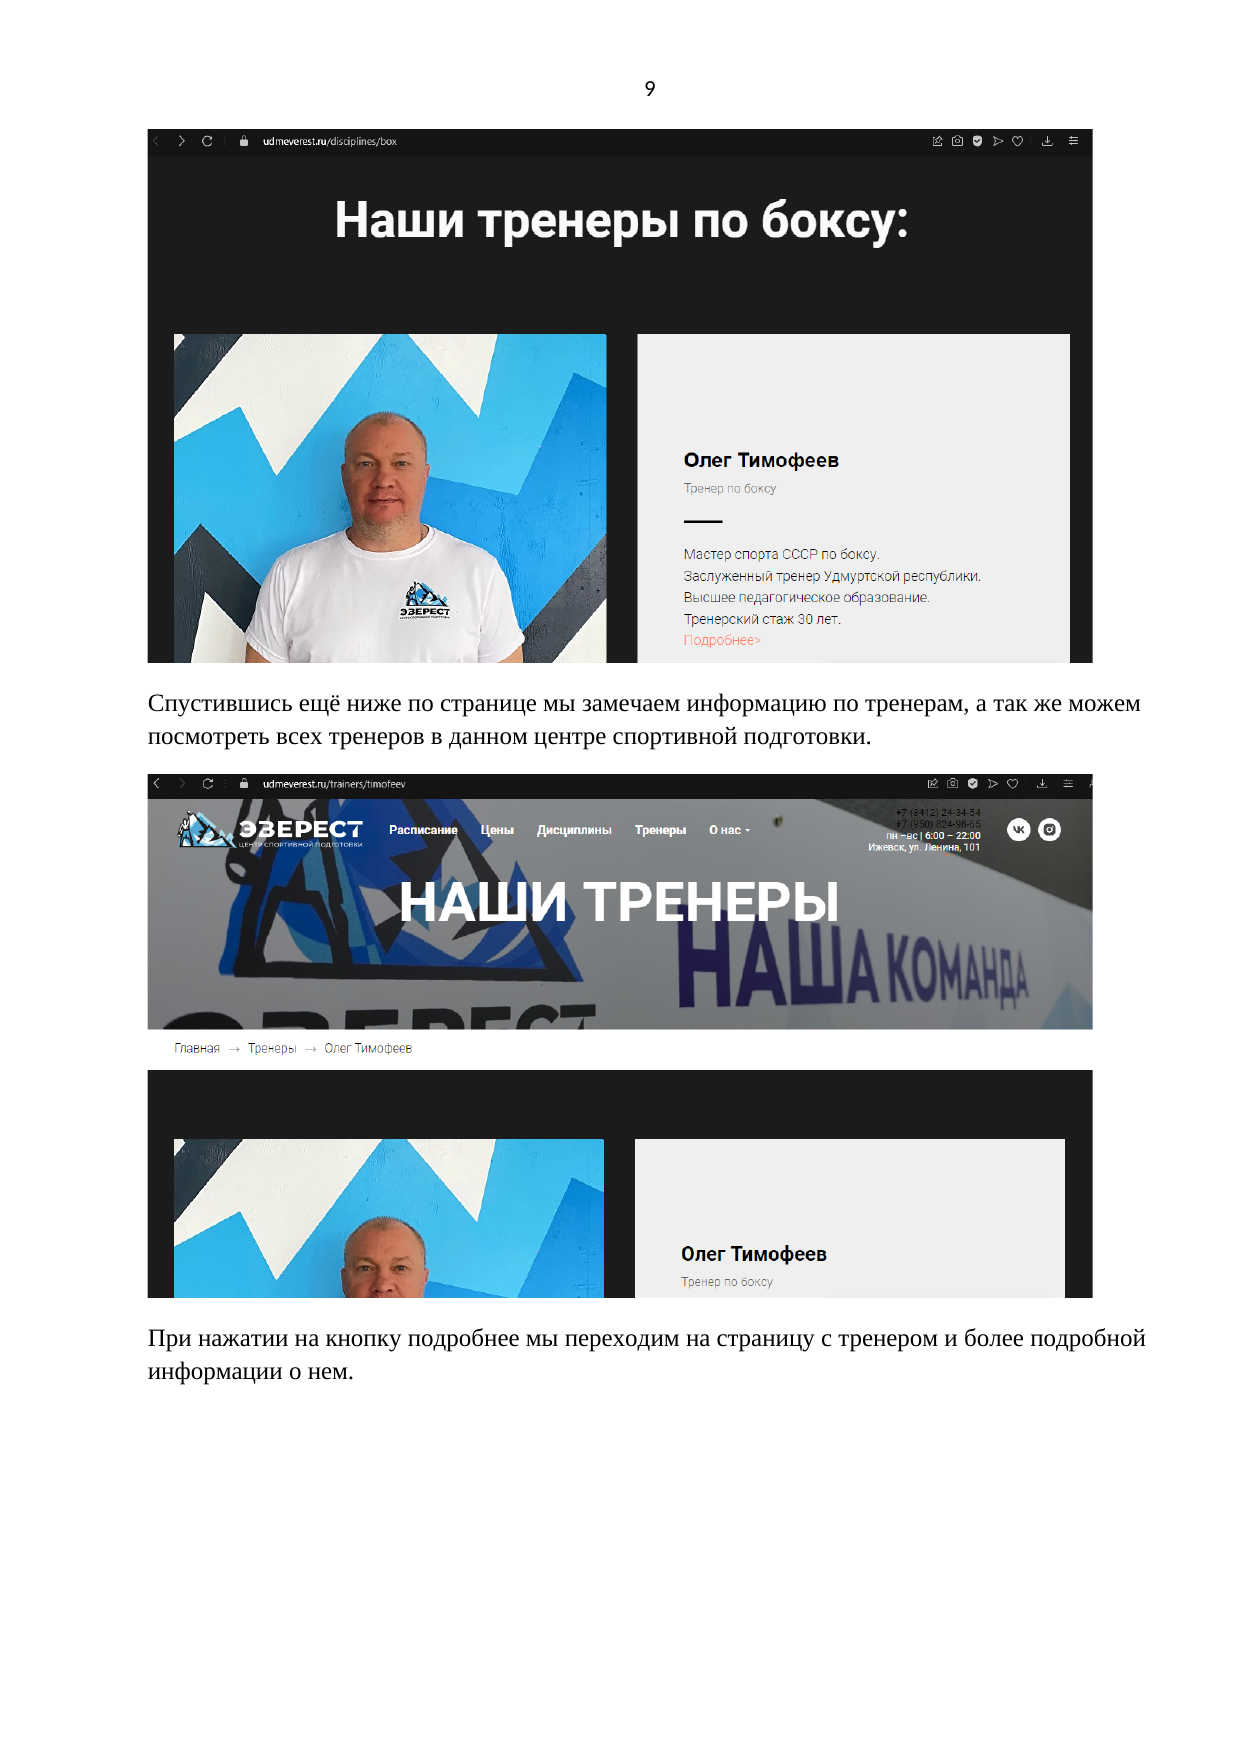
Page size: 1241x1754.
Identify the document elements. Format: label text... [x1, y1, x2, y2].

text Спустившись ещё ниже по странице мы замечаем информацию по тренерам, а так же можем посмотреть всех тренеров в данном центре спортивной подготовки. [148, 688, 1152, 750]
picture [147, 774, 1093, 1298]
picture [147, 129, 1093, 663]
text При нажатии на кнопку подробнее мы переходим на страницу с тренером и более подробной информации о нем. [148, 1323, 1152, 1385]
